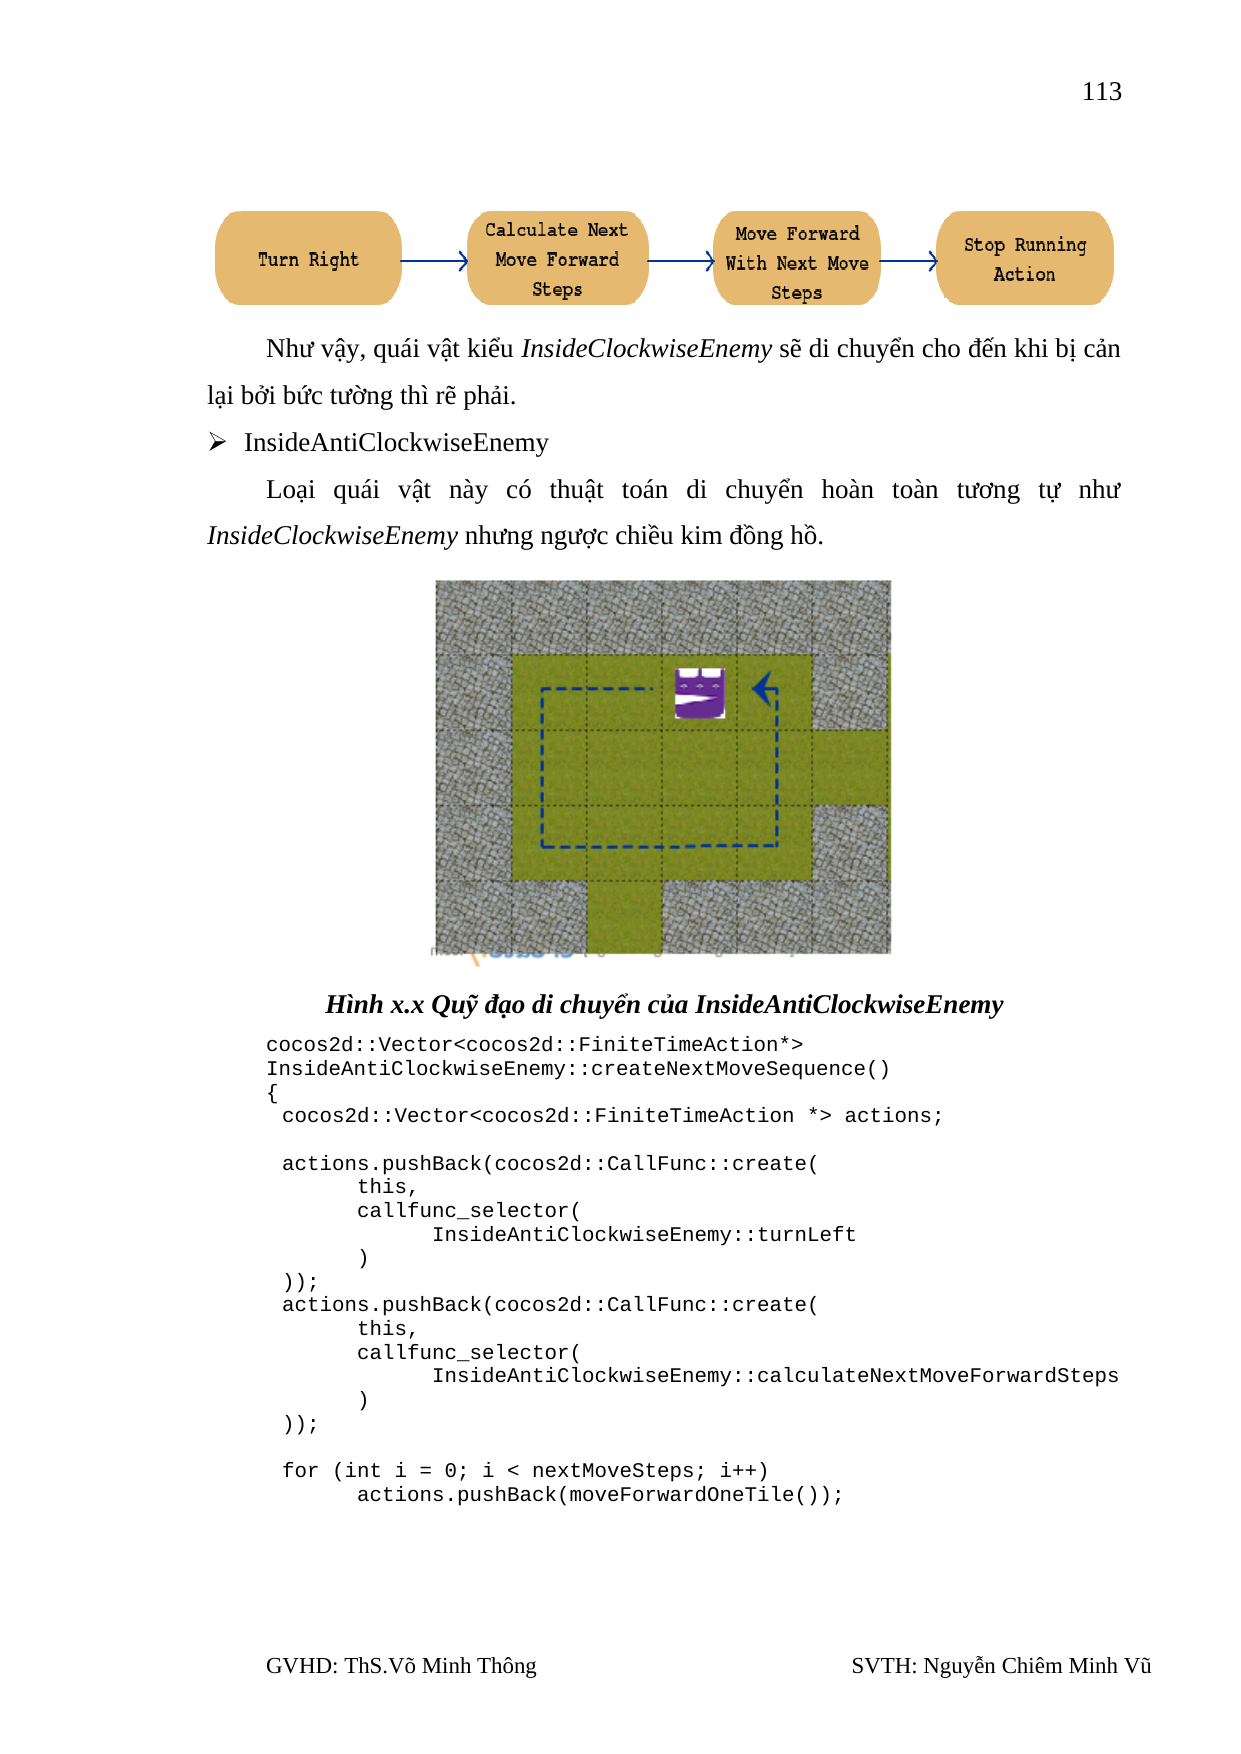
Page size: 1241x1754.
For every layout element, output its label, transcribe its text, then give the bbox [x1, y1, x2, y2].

picture [422, 566, 907, 973]
text Như vậy, quái vật kiểu InsideClockwiseEnemy sẽ di chuyển cho đến khi bị cản lại bởi bức tường thì rẽ phải. [207, 332, 1122, 410]
text for (int i = 0; i < nextMoveSteps; i++) [266, 1460, 1122, 1484]
text )); [266, 1413, 1122, 1436]
text )); [266, 1271, 1122, 1294]
text actions.pushBack(moveForwardOneTile()); [266, 1484, 1122, 1507]
text cocos2d::Vector<cocos2d::FiniteTimeAction*> InsideAntiClockwiseEnemy::createNextMoveSequence() [266, 1034, 1122, 1082]
text actions.pushBack(cocos2d::CallFunc::create( [266, 1294, 1122, 1318]
text InsideAntiClockwiseEnemy::turnLeft [266, 1223, 1122, 1247]
text ) [266, 1247, 1122, 1271]
subtitle Hình x.x Quỹ đạo di chuyển của InsideAntiClockwiseEnemy [207, 988, 1122, 1019]
text this, [266, 1318, 1122, 1342]
text cocos2d::Vector<cocos2d::FiniteTimeAction *> actions; [266, 1105, 1122, 1129]
text InsideAntiClockwiseEnemy [207, 426, 1122, 457]
text Loại quái vật này có thuật toán di chuyển hoàn toàn tương tự như InsideClockwiseEnemy nhưng ngược chiều kim đồng hồ. [207, 473, 1122, 551]
text this, [266, 1176, 1122, 1200]
picture [206, 200, 1122, 317]
text ) [266, 1389, 1122, 1413]
text InsideAntiClockwiseEnemy::calculateNextMoveForwardSteps [266, 1365, 1122, 1389]
text { [266, 1082, 1122, 1105]
text callfunc_selector( [266, 1200, 1122, 1223]
text callfunc_selector( [266, 1342, 1122, 1365]
text actions.pushBack(cocos2d::CallFunc::create( [266, 1153, 1122, 1176]
